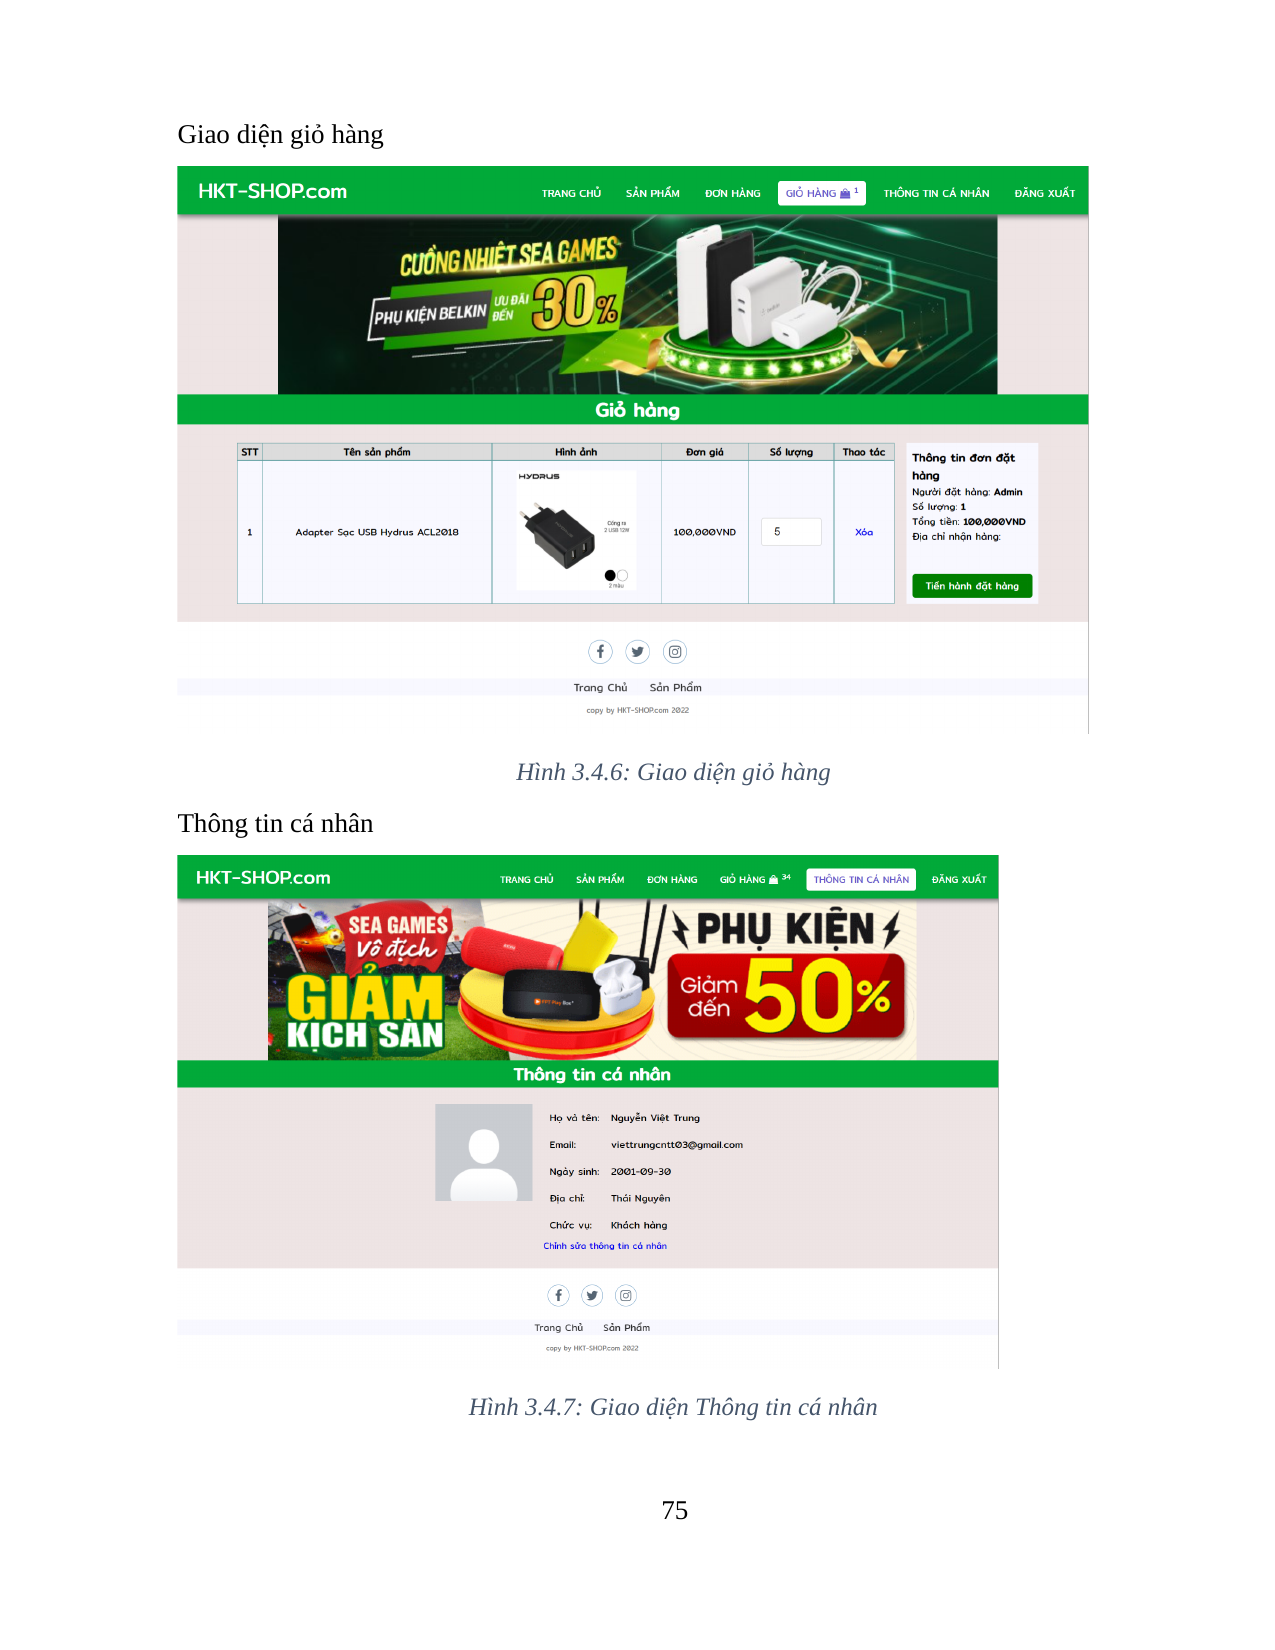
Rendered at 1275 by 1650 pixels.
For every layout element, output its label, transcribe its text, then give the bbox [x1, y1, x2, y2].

picture [177, 855, 1007, 1374]
text Giao diện giỏ hàng [177, 118, 1098, 149]
text Thông tin cá nhân [177, 807, 1098, 838]
picture [177, 166, 1098, 740]
text Hình 3.4.7: Giao diện Thông tin cá nhân [177, 1392, 1098, 1420]
text Hình 3.4.6: Giao diện giỏ hàng [177, 757, 1098, 786]
